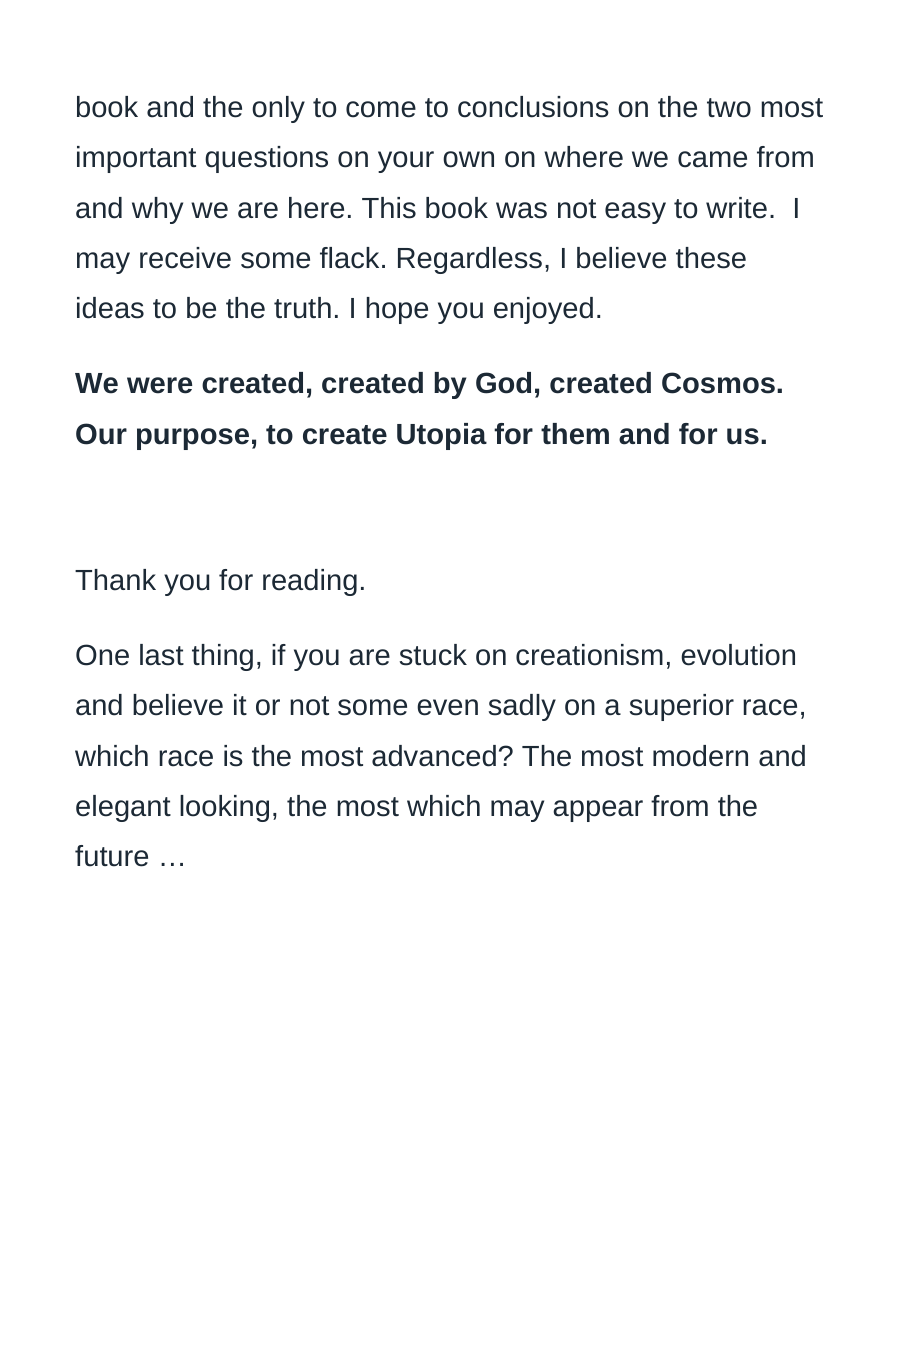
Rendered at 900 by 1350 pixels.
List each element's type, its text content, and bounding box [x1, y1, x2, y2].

text We were created, created by God, created Cosmos. Our purpose, to create Utopia for them and for us. [75, 367, 825, 450]
text One last thing, if you are stuck on creationism, evolution and believe it or not some even sadly on a superior race, which race is the most advanced? The most modern and elegant looking, the most which may appear from the future … [75, 638, 825, 873]
text Thank you for reading. [75, 563, 825, 596]
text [75, 90, 825, 325]
